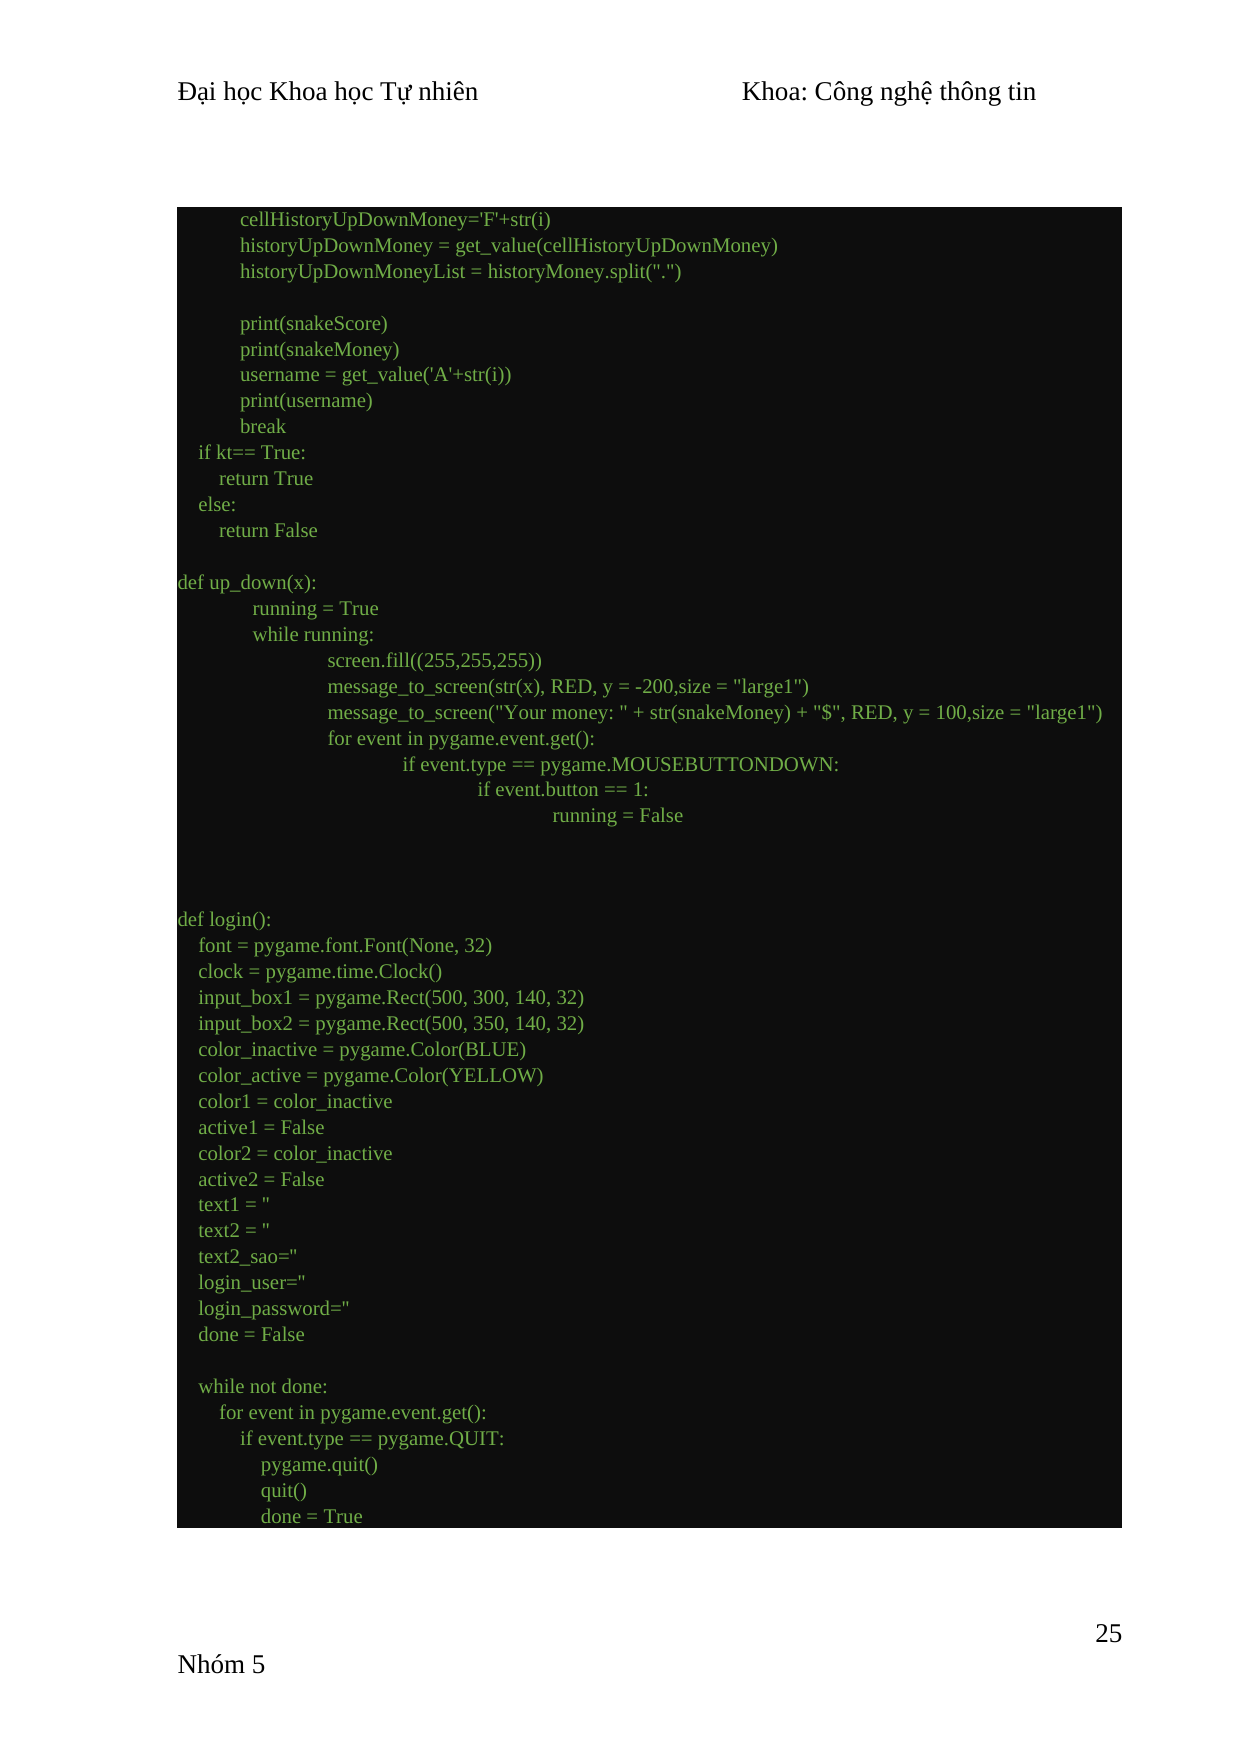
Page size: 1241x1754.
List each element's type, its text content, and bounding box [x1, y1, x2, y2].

text running = True [177, 596, 1122, 620]
text text1 = '' [177, 1192, 1122, 1216]
text color2 = color_inactive [177, 1141, 1122, 1164]
text pygame.quit() [177, 1452, 1122, 1476]
text username = get_value('A'+str(i)) [177, 362, 1122, 386]
text print(snakeScore) [177, 311, 1122, 334]
text for event in pygame.event.get(): [177, 1400, 1122, 1424]
text break [177, 414, 1122, 438]
text screen.fill((255,255,255)) [177, 648, 1122, 672]
text return False [177, 518, 1122, 542]
text else: [177, 492, 1122, 516]
text done = True [177, 1504, 1122, 1528]
text message_to_screen("Your money: " + str(snakeMoney) + "$", RED, y = 100,size = "large1") [177, 699, 1122, 724]
text def login(): [177, 907, 1122, 931]
text clock = pygame.time.Clock() [177, 959, 1122, 983]
text text2_sao='' [177, 1244, 1122, 1268]
text color_inactive = pygame.Color(BLUE) [177, 1037, 1122, 1061]
text input_box1 = pygame.Rect(500, 300, 140, 32) [177, 985, 1122, 1009]
text print(username) [177, 388, 1122, 412]
text if event.type == pygame.MOUSEBUTTONDOWN: [177, 751, 1122, 776]
text def up_down(x): [177, 570, 1122, 594]
text cellHistoryUpDownMoney='F'+str(i) [177, 207, 1122, 231]
text active2 = False [177, 1166, 1122, 1191]
text for event in pygame.event.get(): [177, 726, 1122, 749]
text if kt== True: [177, 440, 1122, 464]
text input_box2 = pygame.Rect(500, 350, 140, 32) [177, 1011, 1122, 1035]
text active1 = False [177, 1114, 1122, 1139]
text text2 = '' [177, 1218, 1122, 1242]
text done = False [177, 1322, 1122, 1346]
text running = False [177, 803, 1122, 827]
text quit() [177, 1478, 1122, 1502]
text message_to_screen(str(x), RED, y = -200,size = "large1") [177, 674, 1122, 698]
text color1 = color_inactive [177, 1089, 1122, 1113]
text return True [177, 466, 1122, 490]
text color_active = pygame.Color(YELLOW) [177, 1063, 1122, 1087]
text print(snakeMoney) [177, 336, 1122, 361]
text if event.button == 1: [177, 777, 1122, 801]
text while running: [177, 622, 1122, 646]
text historyUpDownMoneyList = historyMoney.split(".") [177, 259, 1122, 283]
text if event.type == pygame.QUIT: [177, 1426, 1122, 1450]
text while not done: [177, 1374, 1122, 1398]
text font = pygame.font.Font(None, 32) [177, 933, 1122, 957]
text login_user='' [177, 1270, 1122, 1294]
text login_password='' [177, 1296, 1122, 1320]
text historyUpDownMoney = get_value(cellHistoryUpDownMoney) [177, 233, 1122, 257]
